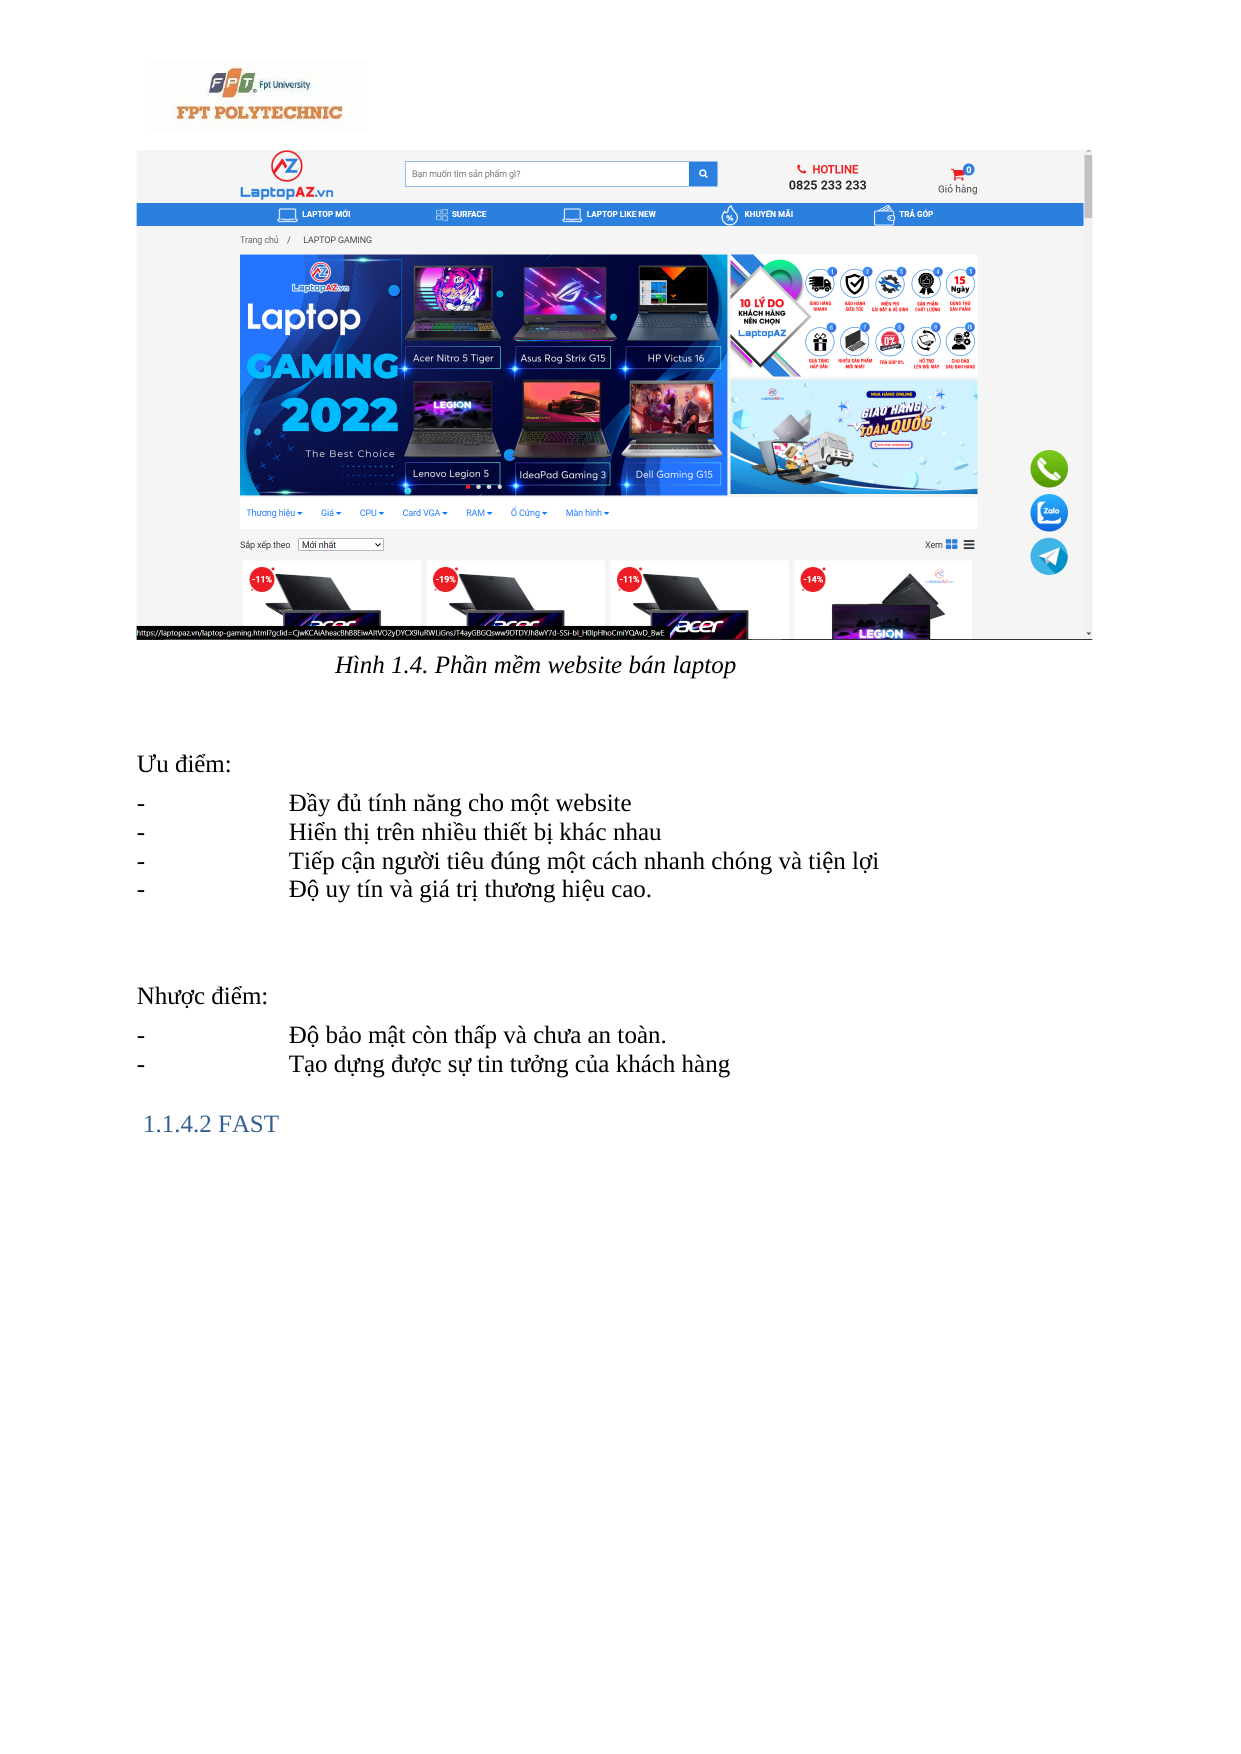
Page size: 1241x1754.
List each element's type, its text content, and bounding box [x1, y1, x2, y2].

list Tiếp cận người tiêu đúng một cách nhanh chóng và tiện lợi [137, 846, 1064, 874]
text Ưu điểm: [137, 749, 1064, 778]
list Độ bảo mật còn thấp và chưa an toàn. [137, 1021, 1064, 1049]
list Tạo dựng được sự tin tưởng của khách hàng [137, 1049, 1064, 1078]
list Hiển thị trên nhiều thiết bị khác nhau [137, 817, 1064, 846]
picture [136, 150, 1093, 640]
subtitle 1.1.4.2 FAST [137, 1109, 1092, 1138]
picture [150, 60, 368, 131]
list Đầy đủ tính năng cho một website [137, 788, 1064, 817]
list Độ uy tín và giá trị thương hiệu cao. [137, 874, 1064, 903]
text Nhược điểm: [137, 981, 1064, 1010]
subtitle Hình 1.4. Phần mềm website bán laptop [335, 650, 1092, 679]
